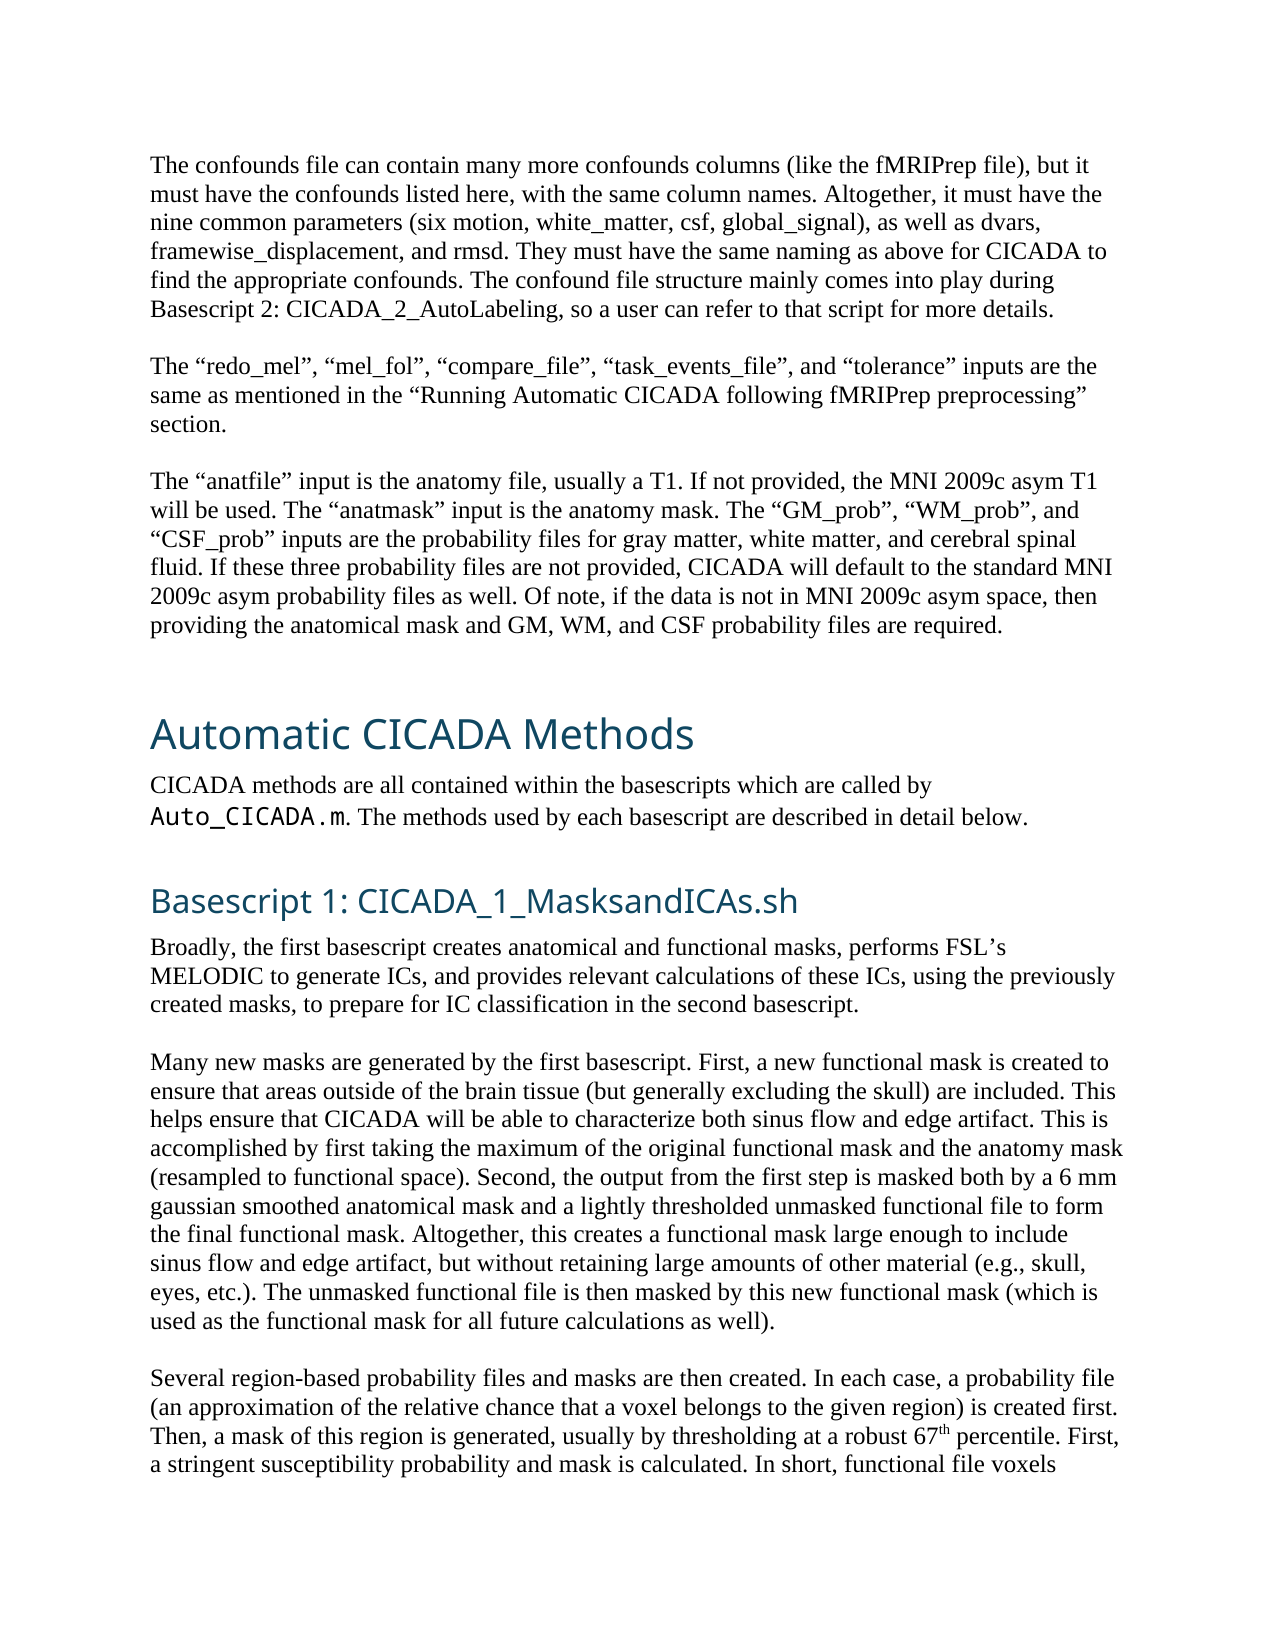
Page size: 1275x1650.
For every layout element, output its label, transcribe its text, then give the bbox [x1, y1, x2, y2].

text Many new masks are generated by the first basescript. First, a new functional mask is created to ensure that areas outside of the brain tissue (but generally excluding the skull) are included. This helps ensure that CICADA will be able to characterize both sinus flow and edge artifact. This is accomplished by first taking the maximum of the original functional mask and the anatomy mask (resampled to functional space). Second, the output from the first step is masked both by a 6 mm gaussian smoothed anatomical mask and a lightly thresholded unmasked functional file to form the final functional mask. Altogether, this creates a functional mask large enough to include sinus flow and edge artifact, but without retaining large amounts of other material (e.g., skull, eyes, etc.). The unmasked functional file is then masked by this new functional mask (which is used as the functional mask for all future calculations as well). [150, 1047, 1125, 1334]
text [150, 1363, 1125, 1478]
subtitle Automatic CICADA Methods [150, 705, 1125, 762]
subtitle Basescript 1: CICADA_1_MasksandICAs.sh [150, 878, 1125, 924]
text CICADA methods are all contained within the basescripts which are called by Auto_CICADA.m. The methods used by each basescript are described in detail below. [150, 770, 1125, 833]
text Broadly, the first basescript creates anatomical and functional masks, performs FSL’s MELODIC to generate ICs, and provides relevant calculations of these ICs, using the previously created masks, to prepare for IC classification in the second basescript. [150, 932, 1125, 1018]
text The “anatfile” input is the anatomy file, usually a T1. If not provided, the MNI 2009c asym T1 will be used. The “anatmask” input is the anatomy mask. The “GM_prob”, “WM_prob”, and “CSF_prob” inputs are the probability files for gray matter, white matter, and cerebral spinal fluid. If these three probability files are not provided, CICADA will default to the standard MNI 2009c asym probability files as well. Of note, if the data is not in MNI 2009c asym space, then providing the anatomical mask and GM, WM, and CSF probability files are required. [150, 466, 1125, 639]
text The confounds file can contain many more confounds columns (like the fMRIPrep file), but it must have the confounds listed here, with the same column names. Altogether, it must have the nine common parameters (six motion, white_matter, csf, global_signal), as well as dvars, framewise_displacement, and rmsd. They must have the same naming as above for CICADA to find the appropriate confounds. The confound file structure mainly comes into play during Basescript 2: CICADA_2_AutoLabeling, so a user can refer to that script for more details. [150, 150, 1125, 322]
text The “redo_mel”, “mel_fol”, “compare_file”, “task_events_file”, and “tolerance” inputs are the same as mentioned in the “Running Automatic CICADA following fMRIPrep preprocessing” section. [150, 351, 1125, 437]
